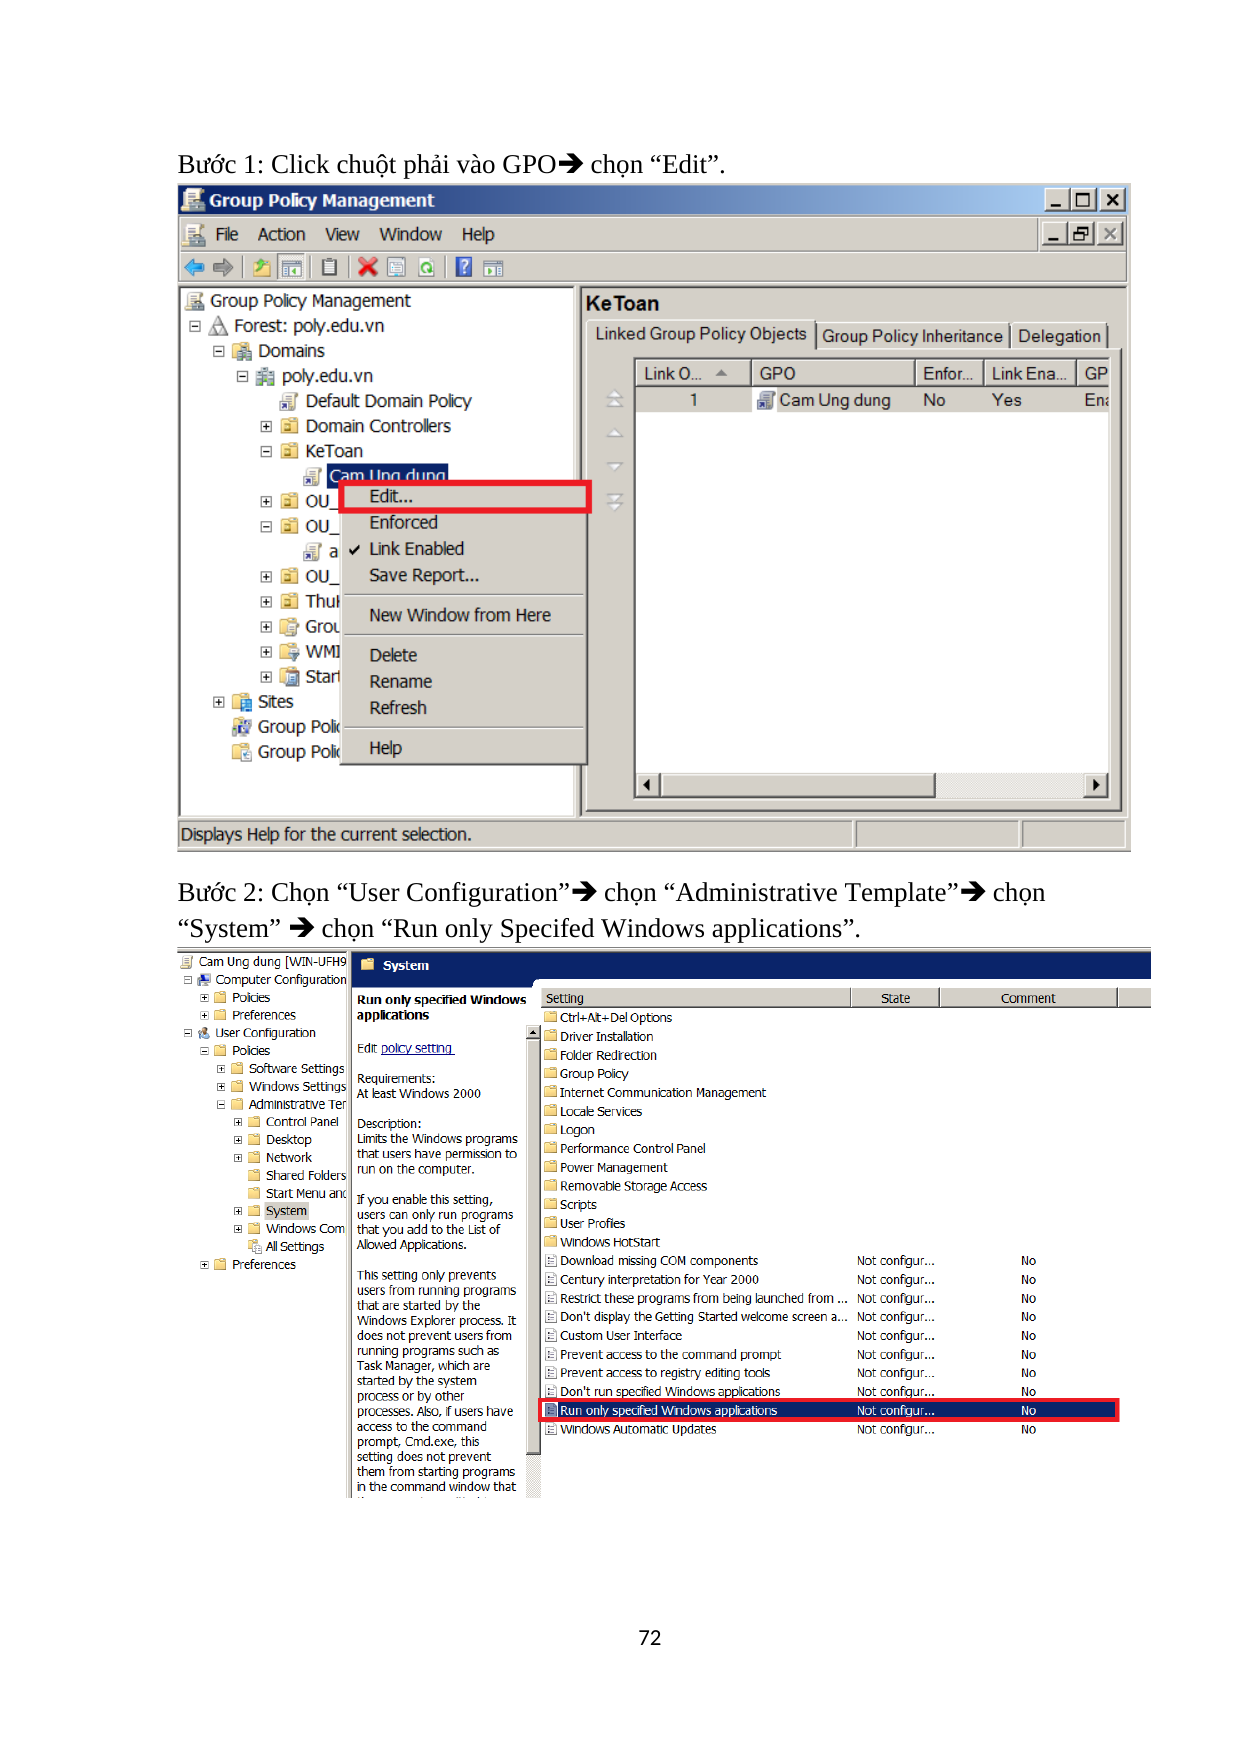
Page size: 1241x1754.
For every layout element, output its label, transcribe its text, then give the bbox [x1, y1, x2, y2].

picture [177, 947, 1151, 1498]
subtitle Bước 2: Chọn “User Configuration” chọn “Administrative Template” chọn “System” chọn “Run only Specifed Windows applications”. [177, 876, 1122, 943]
subtitle Bước 1: Click chuột phải vào GPO chọn “Edit”. [177, 148, 1122, 179]
picture [177, 183, 1131, 852]
